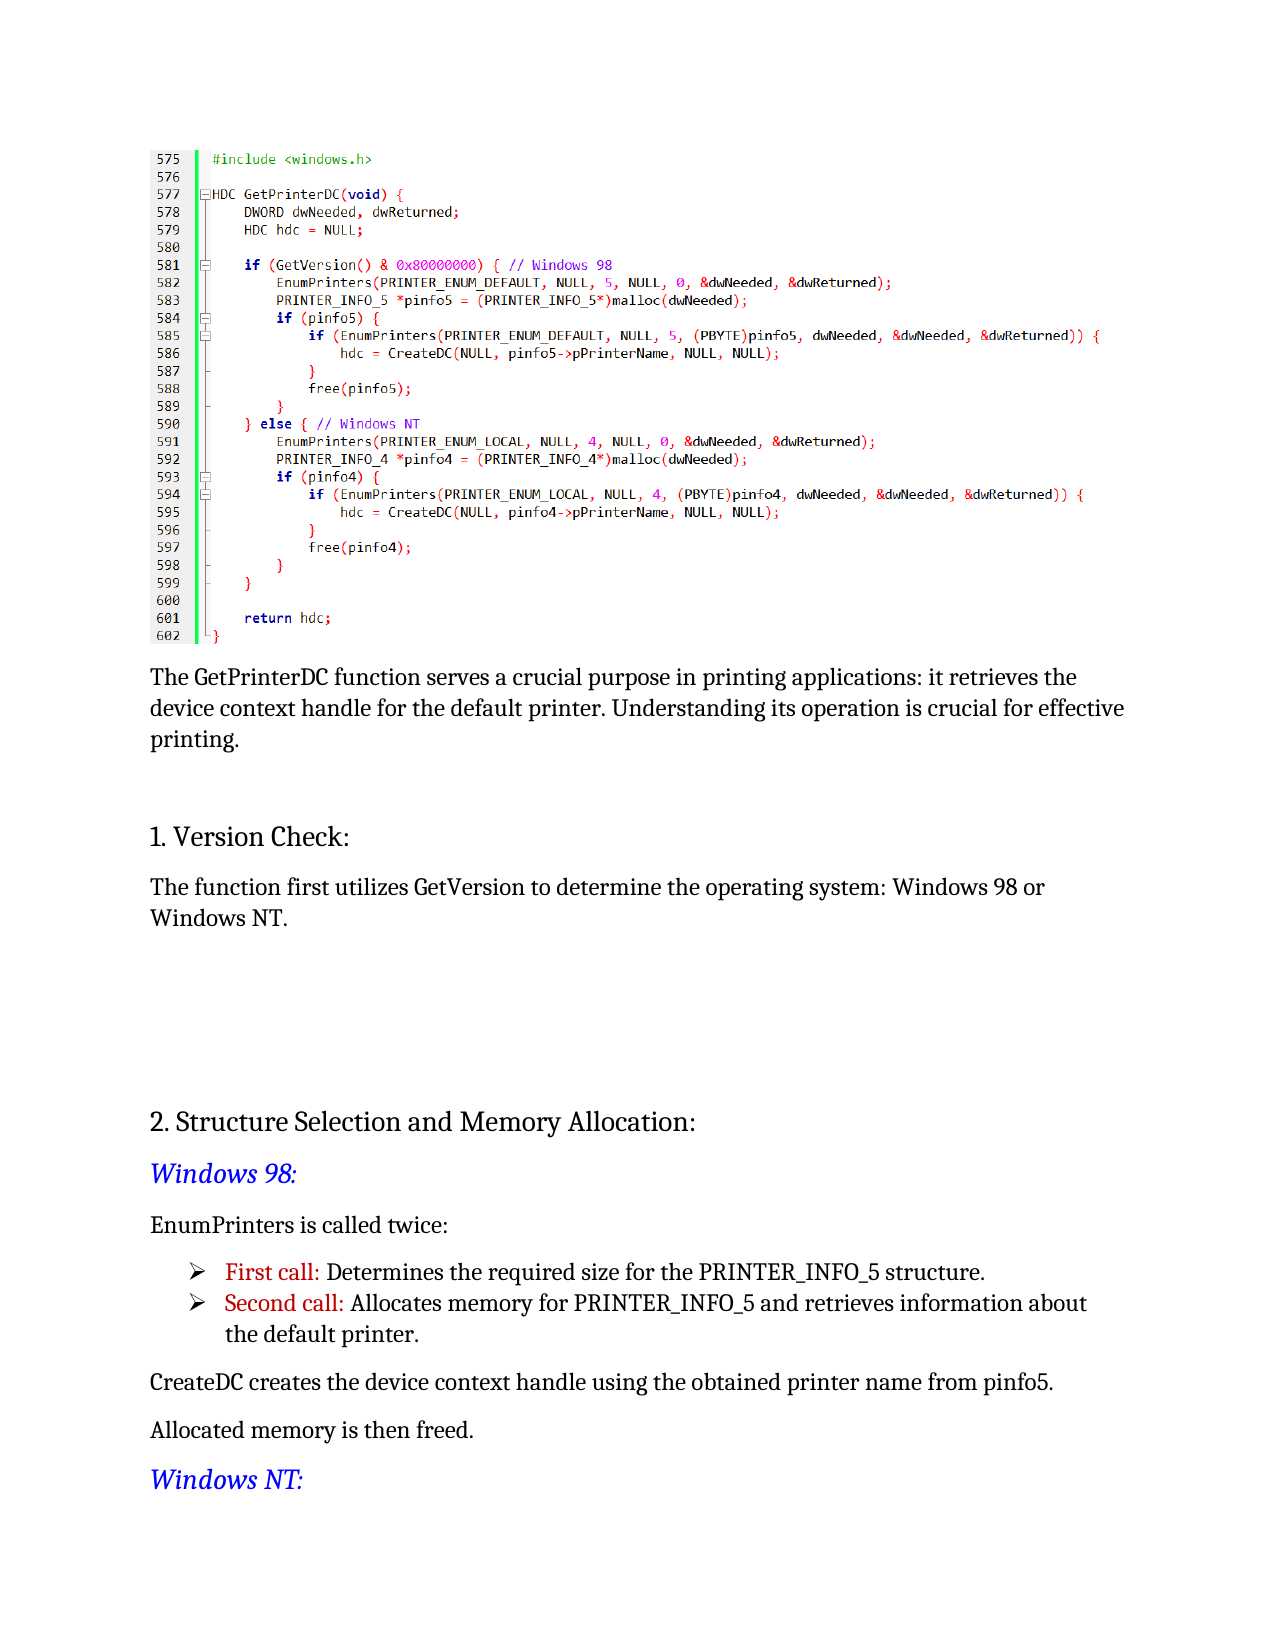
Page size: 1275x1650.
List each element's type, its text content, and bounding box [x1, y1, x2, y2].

text Windows NT: [150, 1463, 1125, 1497]
text EnumPrinters is called twice: [150, 1211, 1125, 1239]
text The function first utilizes GetVersion to determine the operating system: Windows 98 or Windows NT. [150, 873, 1125, 933]
text 1. Version Check: [150, 820, 1125, 853]
text CreateDC creates the device context handle using the obtained printer name from pinfo5. [150, 1368, 1125, 1397]
list First call: Determines the required size for the PRINTER_INFO_5 structure. [187, 1258, 1125, 1287]
text 2. Structure Selection and Memory Allocation: [150, 1105, 1125, 1138]
picture [150, 150, 1125, 644]
text The GetPrinterDC function serves a crucial purpose in printing applications: it retrieves the device context handle for the default printer. Understanding its operation is crucial for effective printing. [150, 662, 1125, 753]
list Second call: Allocates memory for PRINTER_INFO_5 and retrieves information about the default printer. [187, 1289, 1125, 1349]
text Allocated memory is then freed. [150, 1416, 1125, 1444]
text Windows 98: [150, 1158, 1125, 1191]
